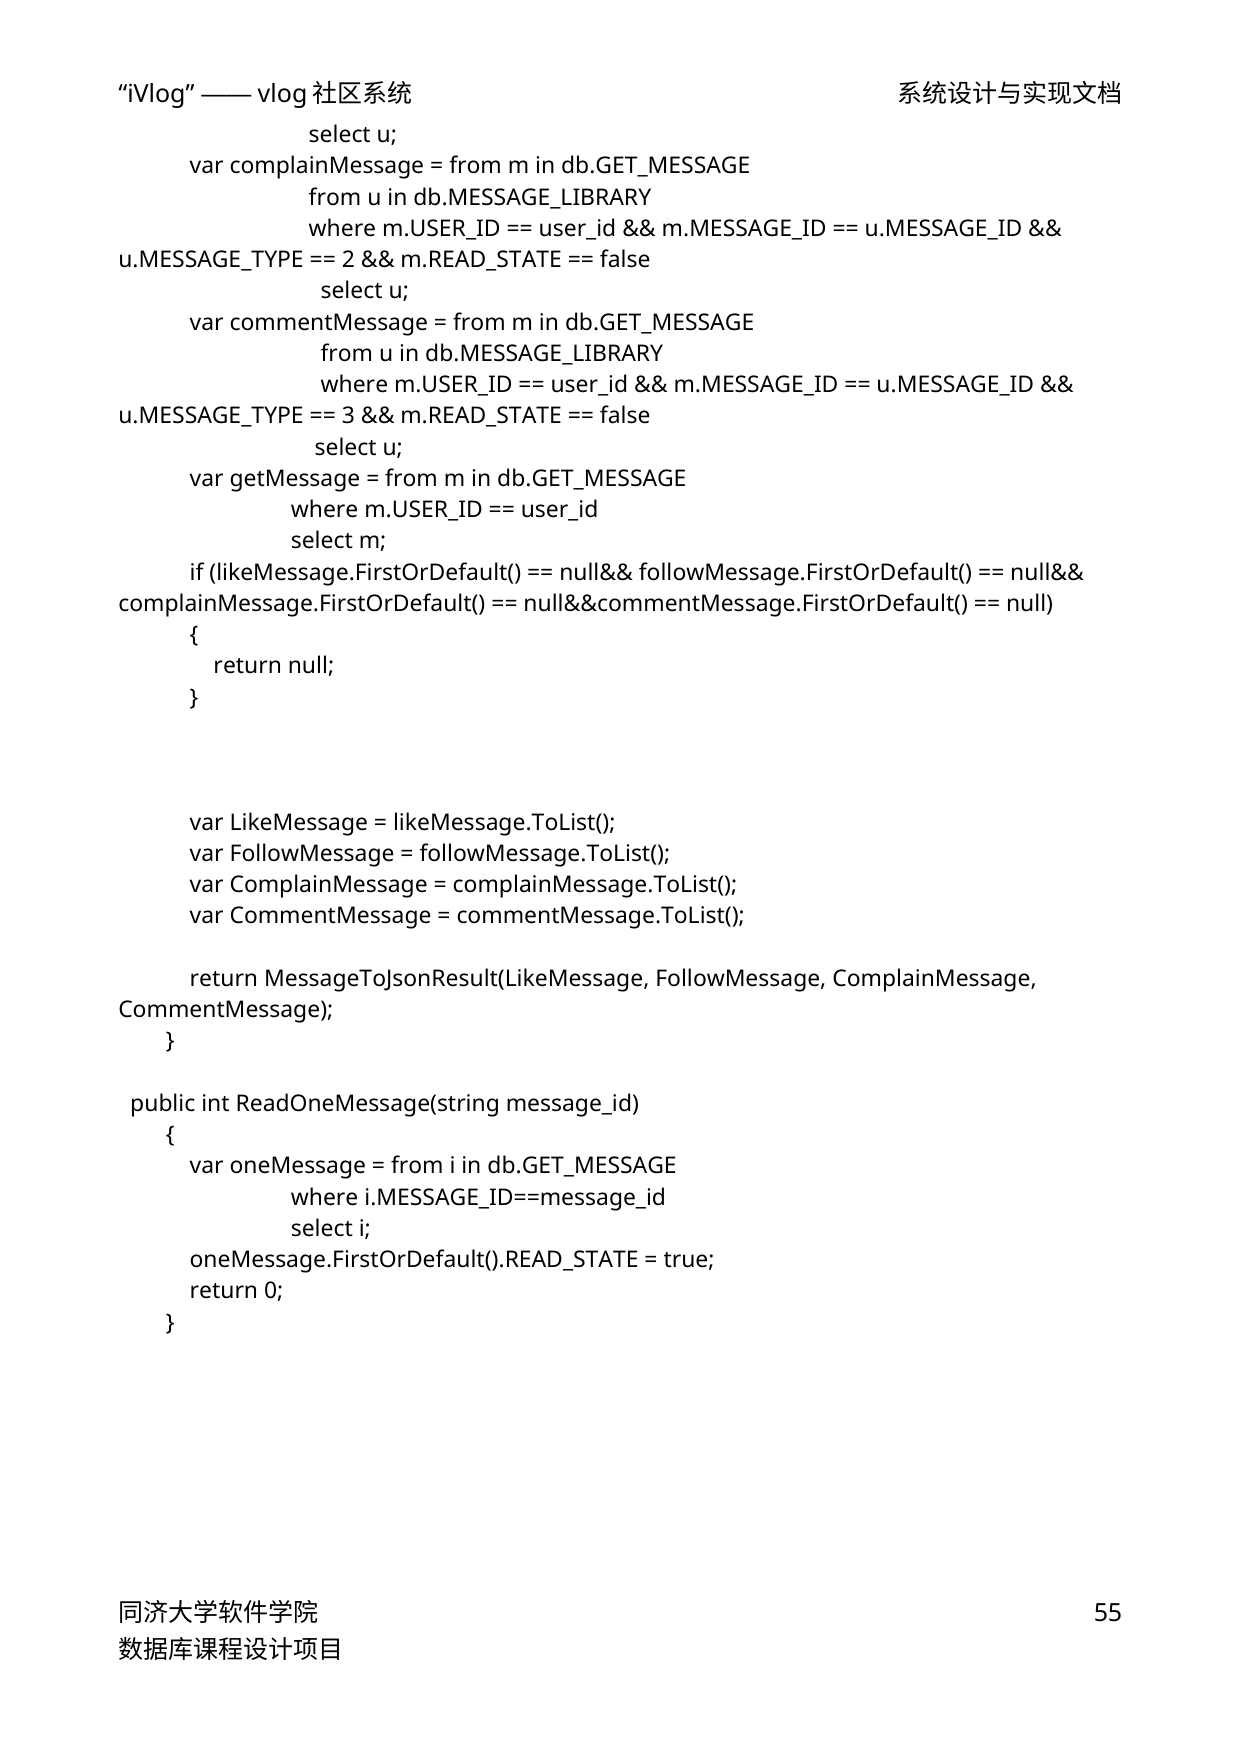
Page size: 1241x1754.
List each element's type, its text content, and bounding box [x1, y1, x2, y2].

text var complainMessage = from m in db.GET_MESSAGE [118, 149, 1122, 181]
text var commentMessage = from m in db.GET_MESSAGE [118, 306, 1122, 337]
text } [118, 1306, 1122, 1337]
text } [118, 1024, 1122, 1056]
text var getMessage = from m in db.GET_MESSAGE [118, 462, 1122, 493]
text select i; [118, 1212, 1122, 1243]
text { [118, 618, 1122, 649]
text from u in db.MESSAGE_LIBRARY [118, 337, 1122, 368]
text var oneMessage = from i in db.GET_MESSAGE [118, 1149, 1122, 1181]
text return MessageToJsonResult(LikeMessage, FollowMessage, ComplainMessage, CommentMessage); [118, 962, 1122, 1024]
text oneMessage.FirstOrDefault().READ_STATE = true; [118, 1243, 1122, 1274]
text public int ReadOneMessage(string message_id) [118, 1087, 1122, 1118]
text where i.MESSAGE_ID==message_id [118, 1181, 1122, 1212]
text where m.USER_ID == user_id [118, 493, 1122, 524]
text if (likeMessage.FirstOrDefault() == null&& followMessage.FirstOrDefault() == null&& complainMessage.FirstOrDefault() == null&&commentMessage.FirstOrDefault() == null) [118, 556, 1122, 618]
text var LikeMessage = likeMessage.ToList(); [118, 806, 1122, 837]
text } [118, 681, 1122, 712]
text where m.USER_ID == user_id && m.MESSAGE_ID == u.MESSAGE_ID && u.MESSAGE_TYPE == 3 && m.READ_STATE == false [118, 368, 1122, 431]
text var CommentMessage = commentMessage.ToList(); [118, 899, 1122, 931]
text where m.USER_ID == user_id && m.MESSAGE_ID == u.MESSAGE_ID && u.MESSAGE_TYPE == 2 && m.READ_STATE == false [118, 212, 1122, 274]
text from u in db.MESSAGE_LIBRARY [118, 181, 1122, 212]
text select u; [118, 118, 1122, 149]
text select u; [118, 274, 1122, 306]
text { [118, 1118, 1122, 1149]
text select m; [118, 524, 1122, 556]
text select u; [118, 431, 1122, 462]
text return 0; [118, 1274, 1122, 1306]
text var ComplainMessage = complainMessage.ToList(); [118, 868, 1122, 899]
text return null; [118, 649, 1122, 681]
text var FollowMessage = followMessage.ToList(); [118, 837, 1122, 868]
